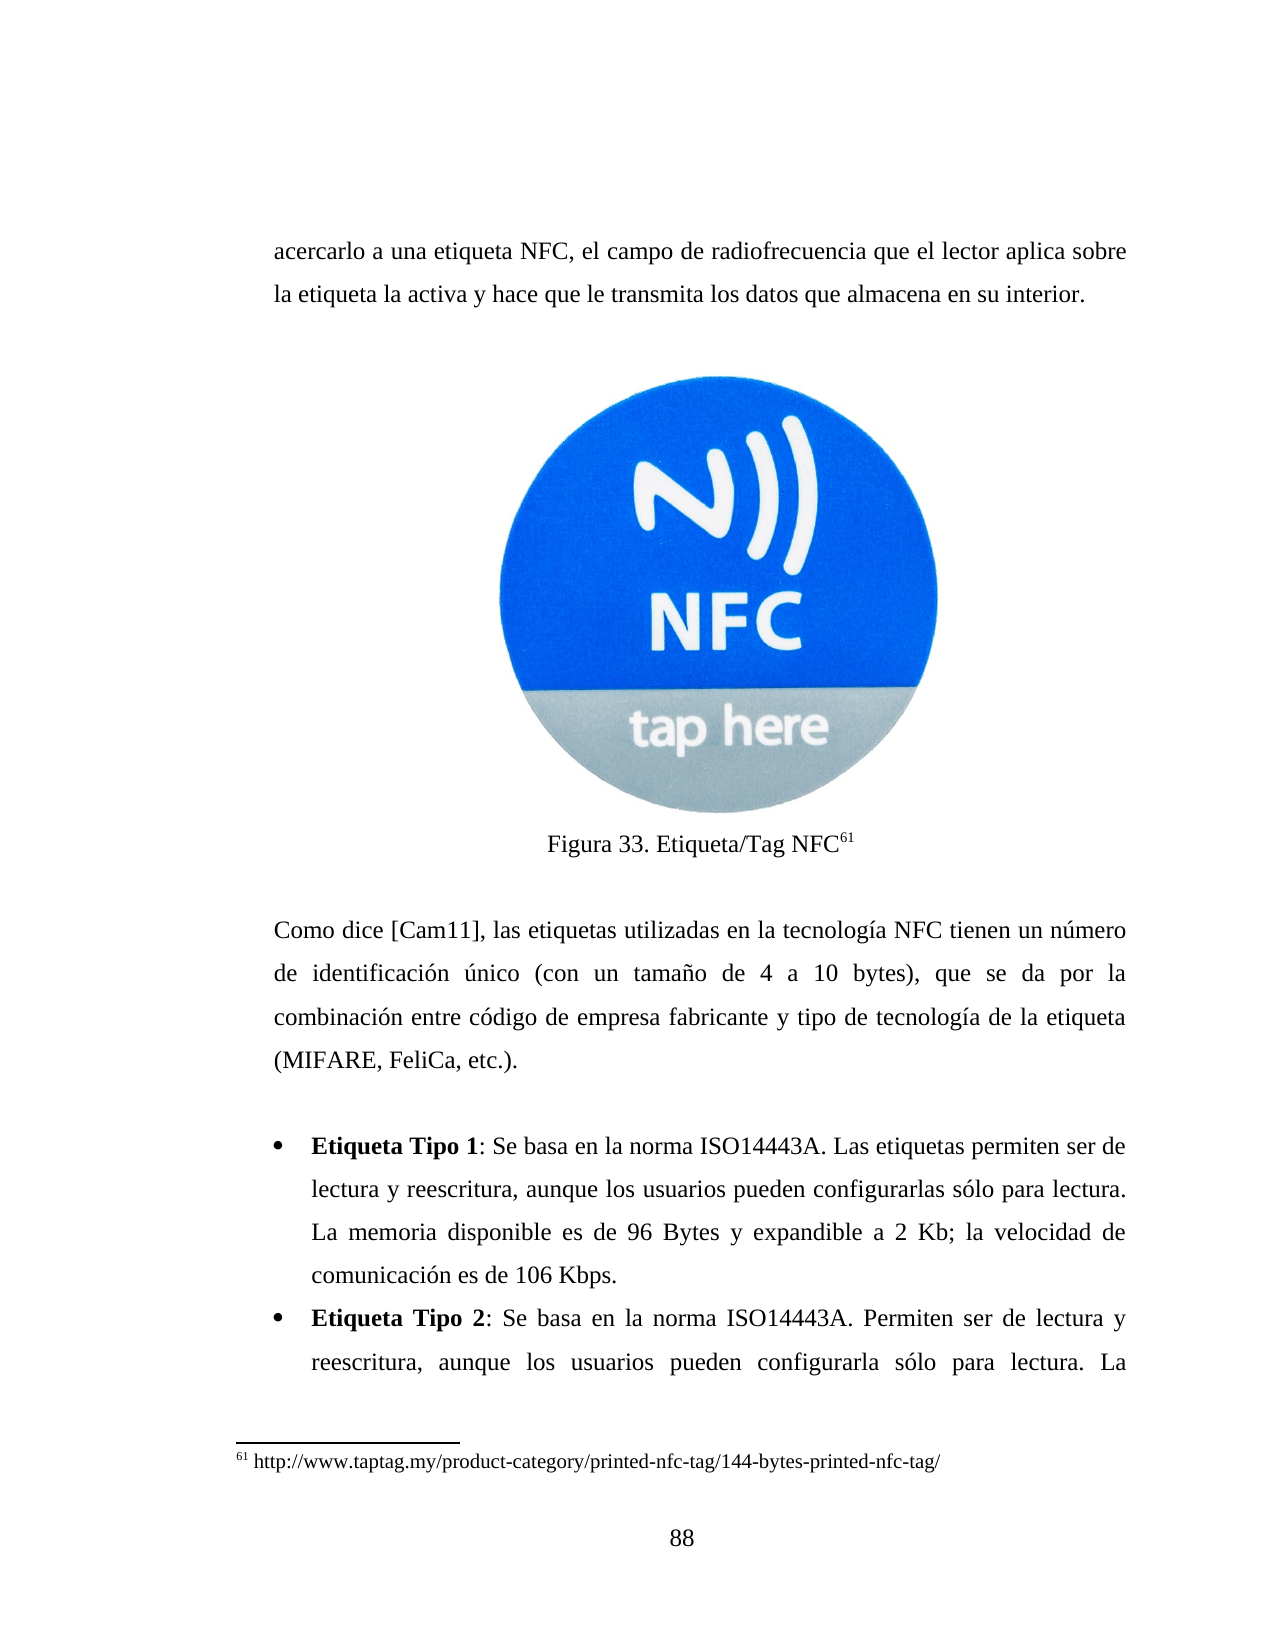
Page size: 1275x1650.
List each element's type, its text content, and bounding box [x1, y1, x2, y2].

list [274, 1303, 1127, 1375]
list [274, 236, 1127, 308]
list Etiqueta Tipo 1: Se basa en la norma ISO14443A. Las etiquetas permiten ser de lectura y reescritura, aunque los usuarios pueden configurarlas sólo para lectura. La memoria disponible es de 96 Bytes y expandible a 2 Kb; la velocidad de comunicación es de 106 Kbps. [274, 1131, 1127, 1289]
picture [302, 365, 1099, 818]
list Figura 33. Etiqueta/Tag NFC [274, 829, 1127, 858]
list Como dice [Cam11], las etiquetas utilizadas en la tecnología NFC tienen un número de identificación único (con un tamaño de 4 a 10 bytes), que se da por la combinación entre código de empresa fabricante y tipo de tecnología de la etiqueta (MIFARE, FeliCa, etc.). [274, 915, 1127, 1073]
